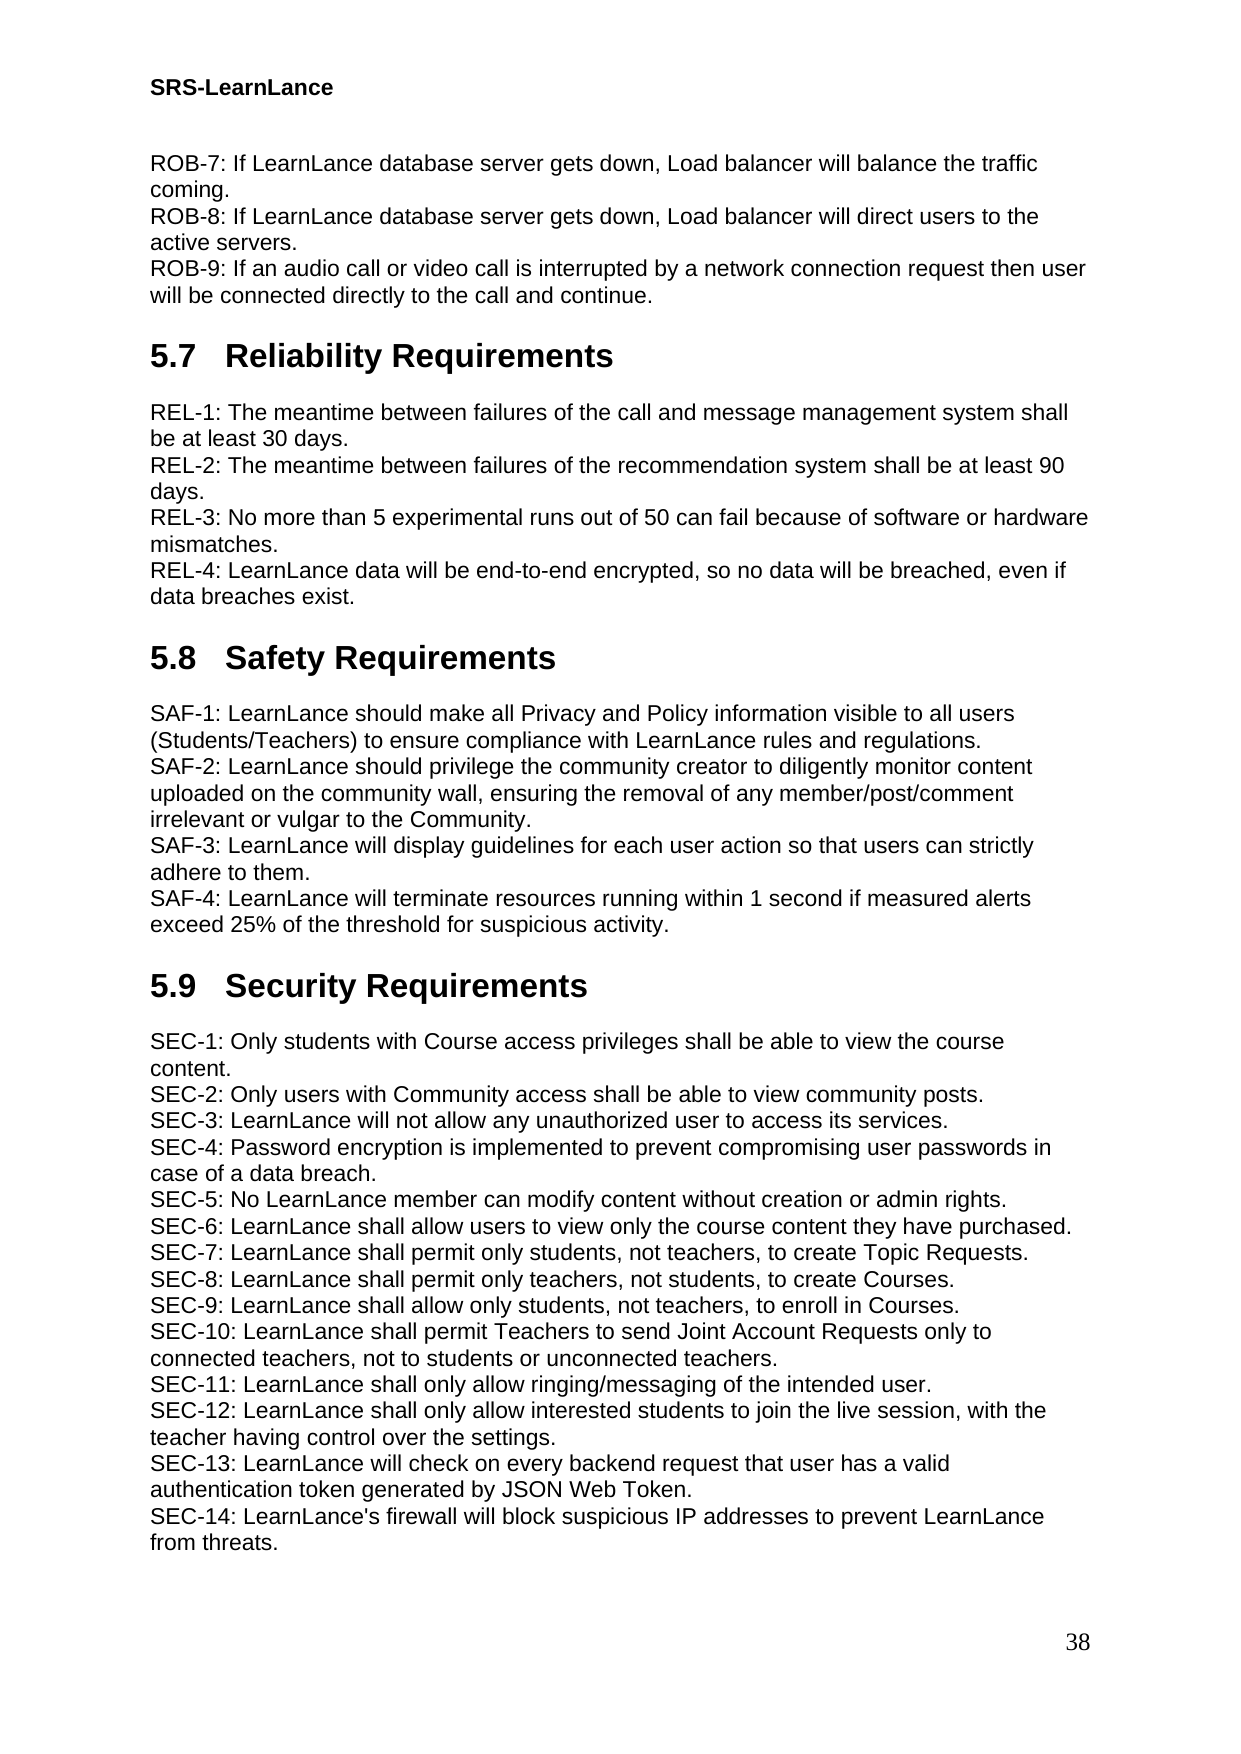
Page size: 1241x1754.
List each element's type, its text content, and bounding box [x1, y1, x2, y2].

text SEC-11: LearnLance shall only allow ringing/messaging of the intended user. [150, 1371, 1090, 1397]
text SEC-10: LearnLance shall permit Teachers to send Joint Account Requests only to connected teachers, not to students or unconnected teachers. [150, 1318, 1090, 1371]
text SEC-5: No LearnLance member can modify content without creation or admin rights. [150, 1186, 1090, 1213]
text REL-4: LearnLance data will be end-to-end encrypted, so no data will be breached, even if data breaches exist. [150, 557, 1090, 610]
text SEC-7: LearnLance shall permit only students, not teachers, to create Topic Requests. [150, 1239, 1090, 1266]
text SEC-1: Only students with Course access privileges shall be able to view the course content. [150, 1028, 1090, 1081]
text REL-2: The meantime between failures of the recommendation system shall be at least 90 days. [150, 452, 1090, 504]
text REL-3: No more than 5 experimental runs out of 50 can fail because of software or hardware mismatches. [150, 504, 1090, 557]
text SEC-13: LearnLance will check on every backend request that user has a valid authentication token generated by JSON Web Token. [150, 1450, 1090, 1503]
text SEC-8: LearnLance shall permit only teachers, not students, to create Courses. [150, 1266, 1090, 1292]
text REL-1: The meantime between failures of the call and message management system shall be at least 30 days. [150, 399, 1090, 452]
text SEC-6: LearnLance shall allow users to view only the course content they have purchased. [150, 1213, 1090, 1239]
text SEC-3: LearnLance will not allow any unauthorized user to access its services. [150, 1107, 1090, 1134]
subtitle Reliability Requirements [150, 336, 1090, 375]
text ROB-7: If LearnLance database server gets down, Load balancer will balance the traffic coming. [150, 150, 1090, 203]
text SEC-9: LearnLance shall allow only students, not teachers, to enroll in Courses. [150, 1292, 1090, 1318]
text ROB-8: If LearnLance database server gets down, Load balancer will direct users to the active servers. [150, 203, 1090, 255]
text SAF-4: LearnLance will terminate resources running within 1 second if measured alerts exceed 25% of the threshold for suspicious activity. [150, 885, 1090, 938]
text SEC-2: Only users with Community access shall be able to view community posts. [150, 1081, 1090, 1107]
subtitle Security Requirements [150, 966, 1090, 1004]
text SAF-2: LearnLance should privilege the community creator to diligently monitor content uploaded on the community wall, ensuring the removal of any member/post/comment irrelevant or vulgar to the Community. [150, 753, 1090, 832]
subtitle Safety Requirements [150, 638, 1090, 676]
text SEC-4: Password encryption is implemented to prevent compromising user passwords in case of a data breach. [150, 1134, 1090, 1186]
text ROB-9: If an audio call or video call is interrupted by a network connection request then user will be connected directly to the call and continue. [150, 255, 1090, 308]
text SEC-14: LearnLance's firewall will block suspicious IP addresses to prevent LearnLance from threats. [150, 1503, 1090, 1555]
text SAF-1: LearnLance should make all Privacy and Policy information visible to all users (Students/Teachers) to ensure compliance with LearnLance rules and regulations. [150, 700, 1090, 753]
text SEC-12: LearnLance shall only allow interested students to join the live session, with the teacher having control over the settings. [150, 1397, 1090, 1450]
text SAF-3: LearnLance will display guidelines for each user action so that users can strictly adhere to them. [150, 832, 1090, 885]
